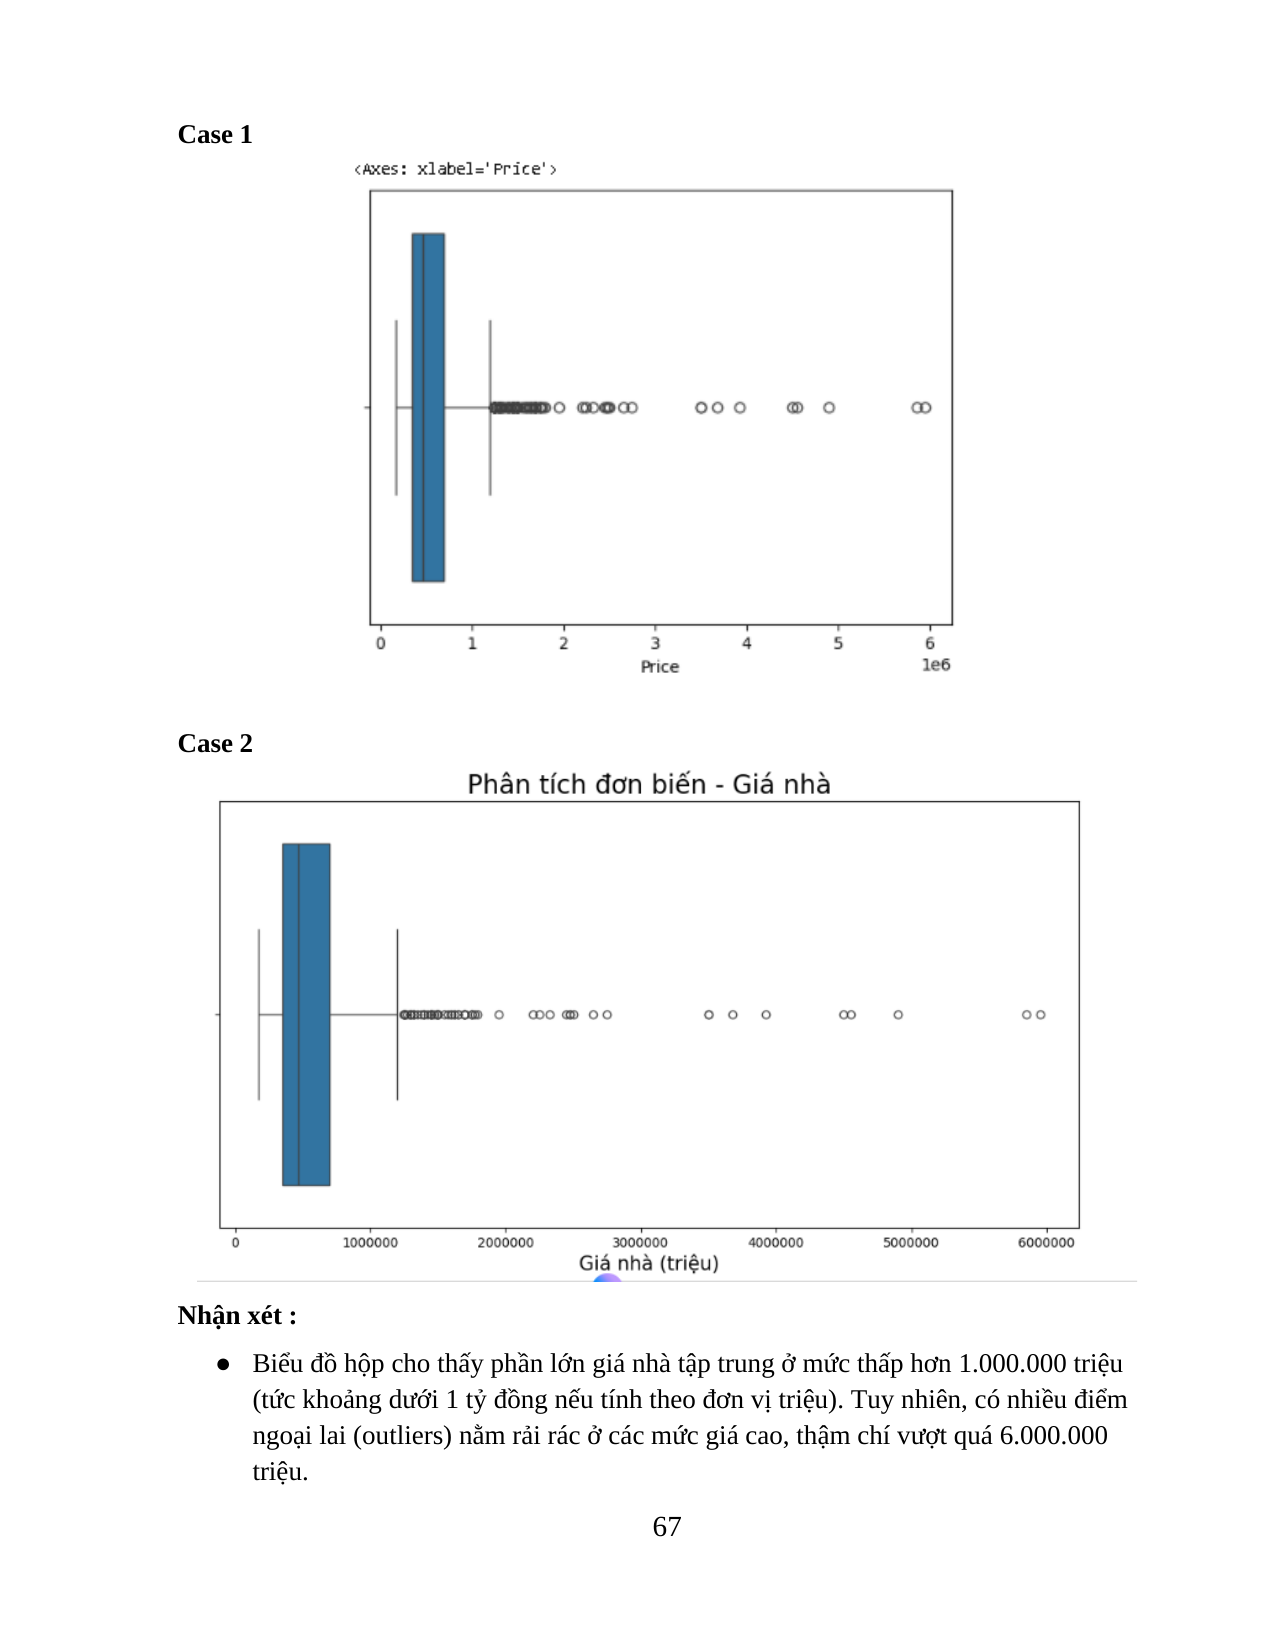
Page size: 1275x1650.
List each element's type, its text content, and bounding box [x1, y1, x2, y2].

text Case 2 [177, 727, 1157, 758]
text Nhận xét : [177, 1299, 1157, 1331]
list Biểu đồ hộp cho thấy phần lớn giá nhà tập trung ở mức thấp hơn 1.000.000 triệu (tức khoảng dưới 1 tỷ đồng nếu tính theo đơn vị triệu). Tuy nhiên, có nhiều điểm ngoại lai (outliers) nằm rải rác ở các mức giá cao, thậm chí vượt quá 6.000.000 triệu. [215, 1348, 1157, 1486]
text Case 1 [177, 118, 1157, 149]
picture [340, 153, 994, 687]
picture [197, 763, 1138, 1282]
